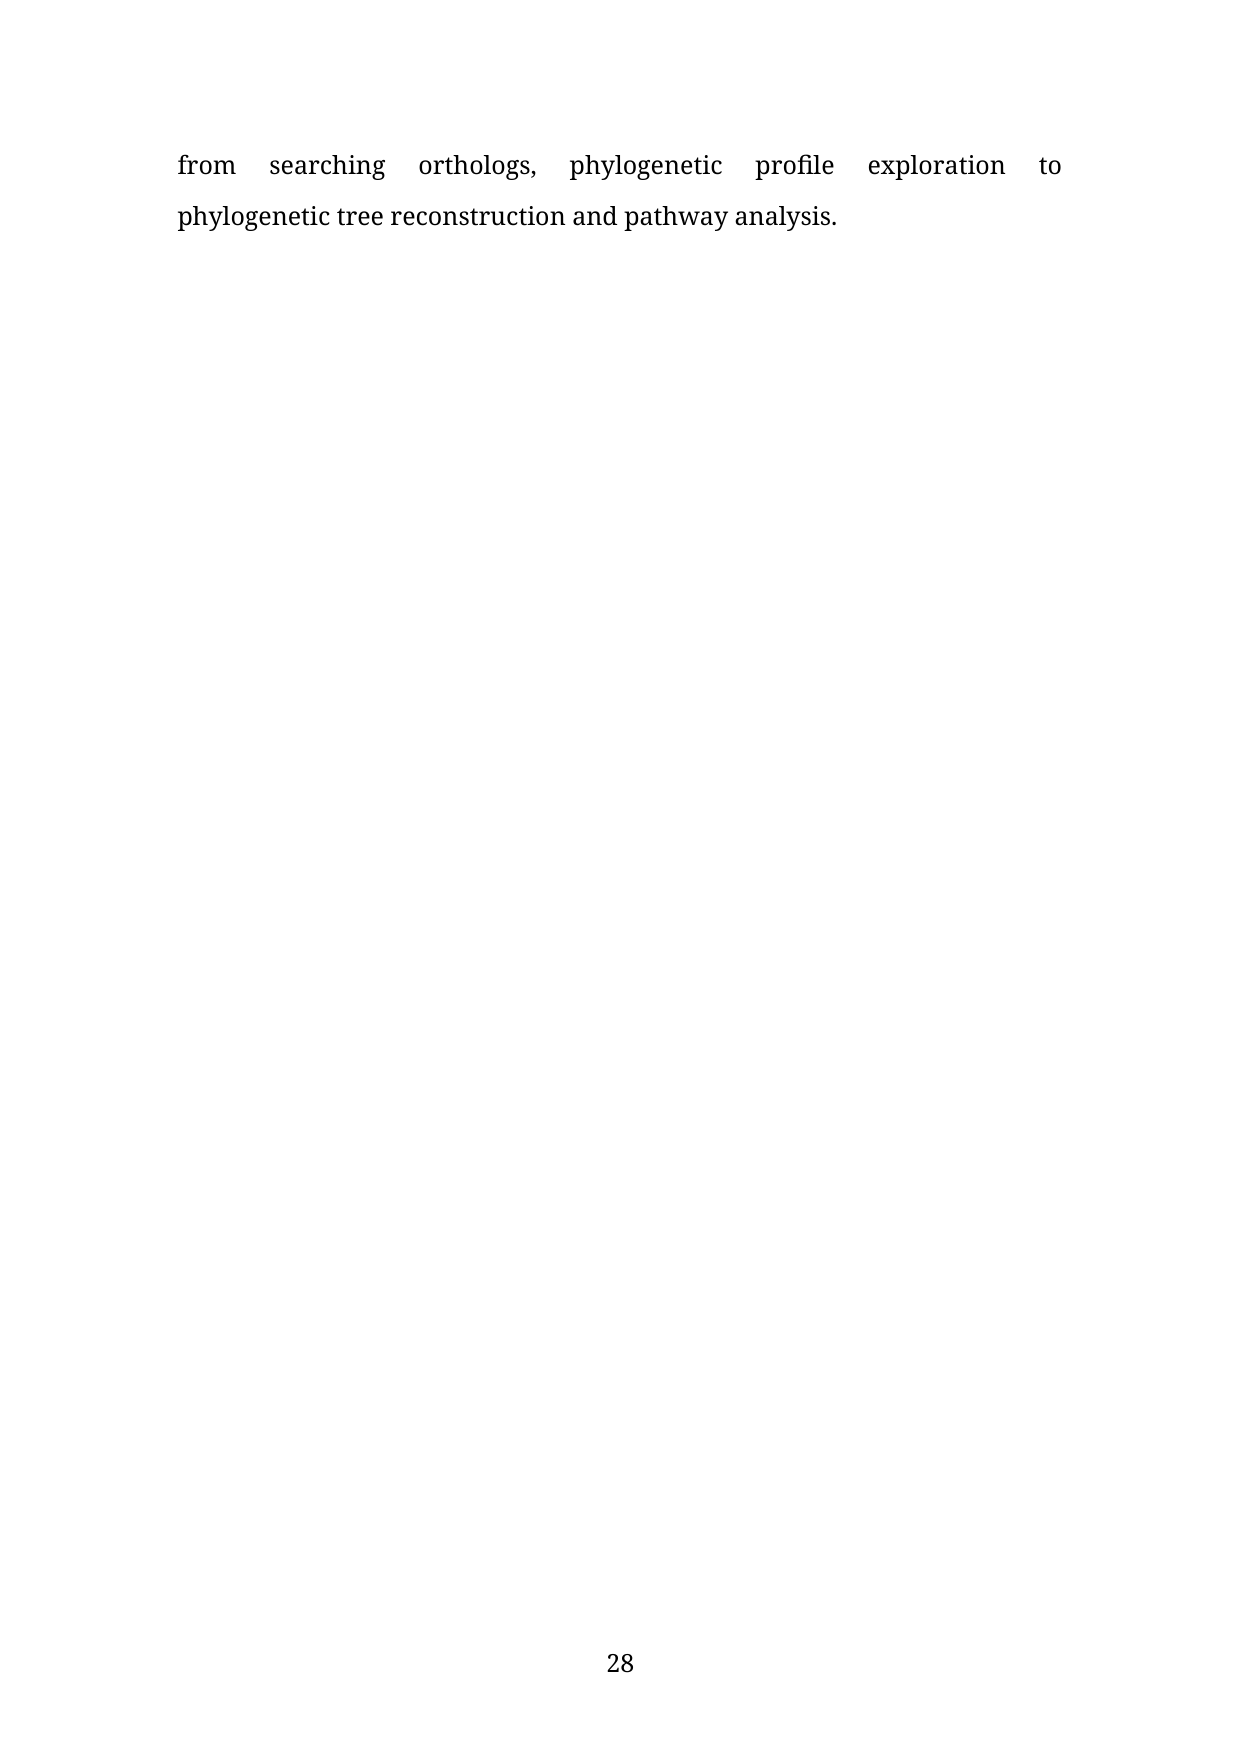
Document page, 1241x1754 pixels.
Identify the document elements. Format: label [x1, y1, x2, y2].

text [177, 148, 1063, 233]
